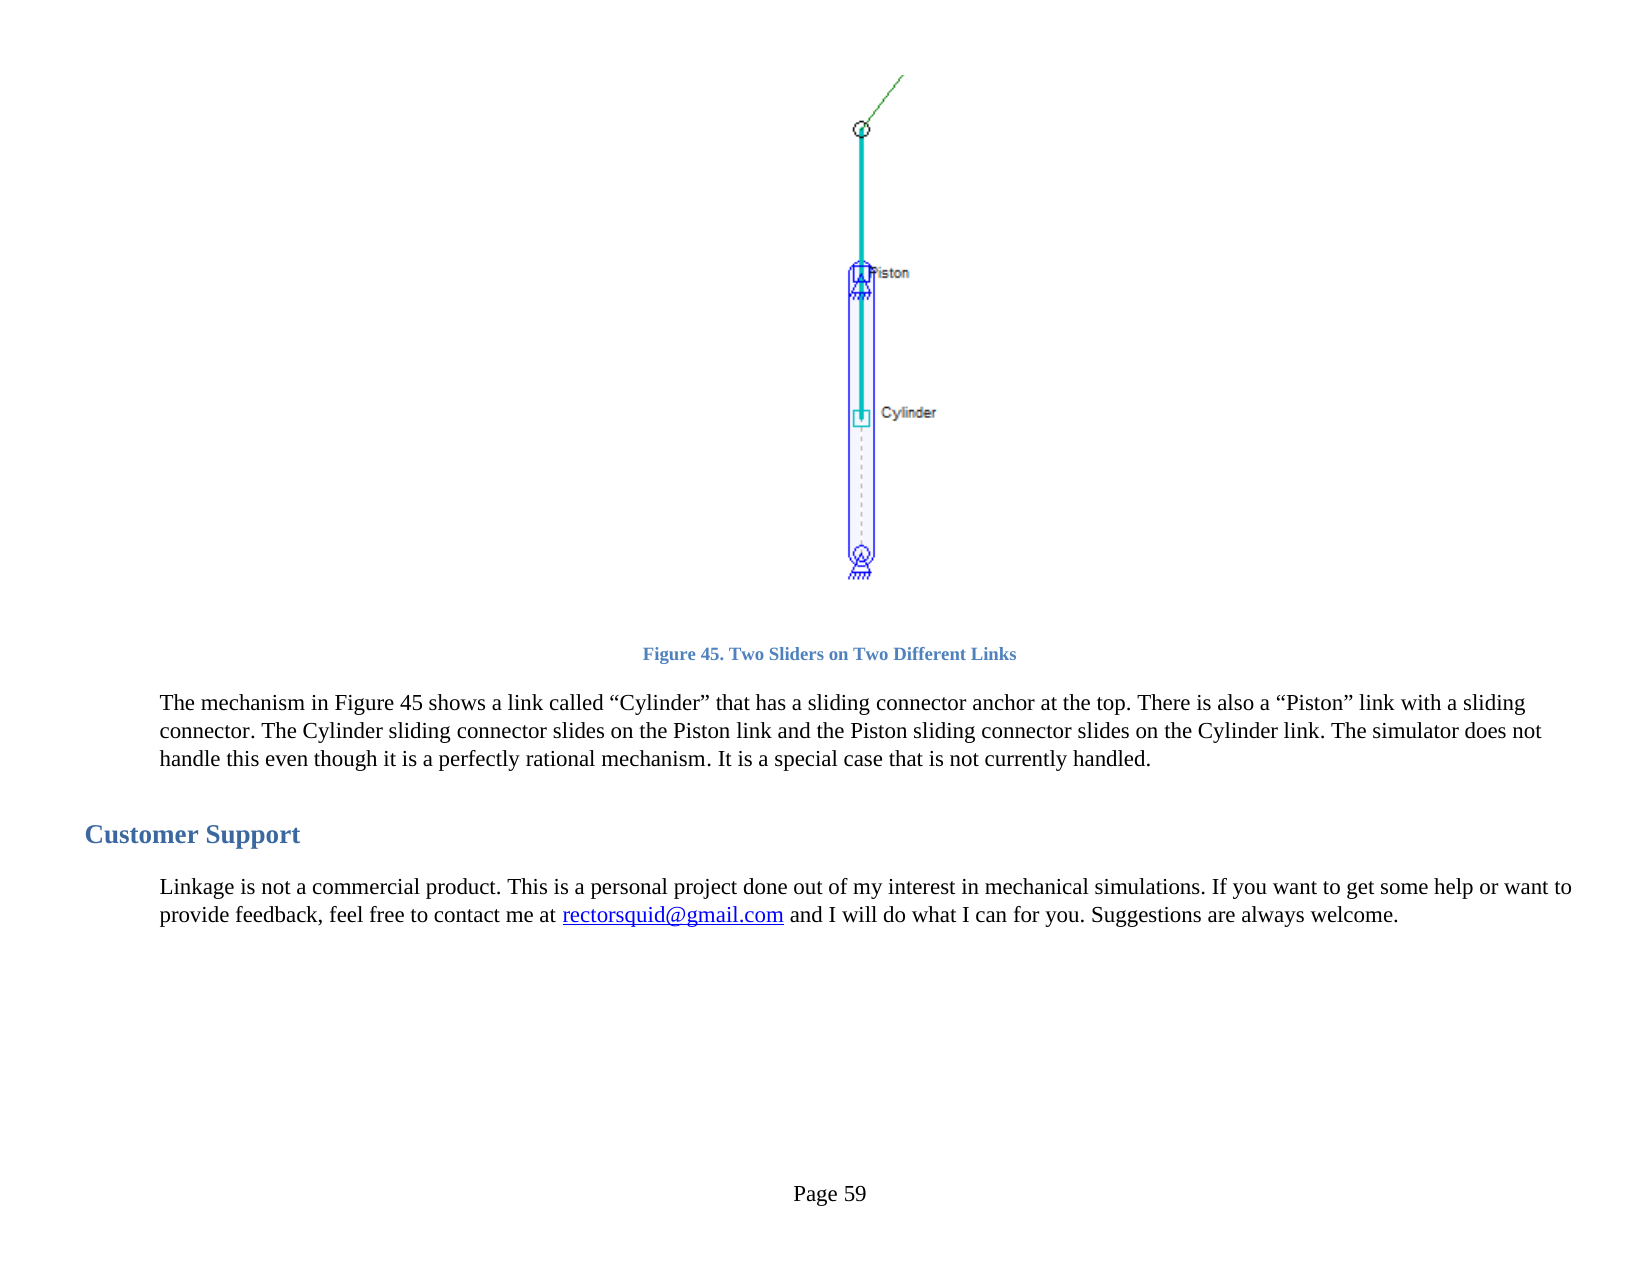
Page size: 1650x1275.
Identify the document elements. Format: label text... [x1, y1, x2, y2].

text Figure 45. Two Sliders on Two Different Links [84, 643, 1575, 664]
subtitle Customer Support [84, 818, 1575, 849]
text Linkage is not a commercial product. This is a personal project done out of my interest in mechanical simulations. If you want to get some help or want to provide feedback, feel free to contact me at rectorsquid@gmail.com and I will do what I can for you. Suggestions are always welcome. [159, 873, 1575, 927]
picture [703, 75, 994, 630]
text The mechanism in Figure 45 shows a link called “Cylinder” that has a sliding connector anchor at the top. There is also a “Piston” link with a sliding connector. The Cylinder sliding connector slides on the Piston link and the Piston sliding connector slides on the Cylinder link. The simulator does not handle this even though it is a perfectly rational mechanism. It is a special case that is not currently handled. [159, 689, 1575, 771]
